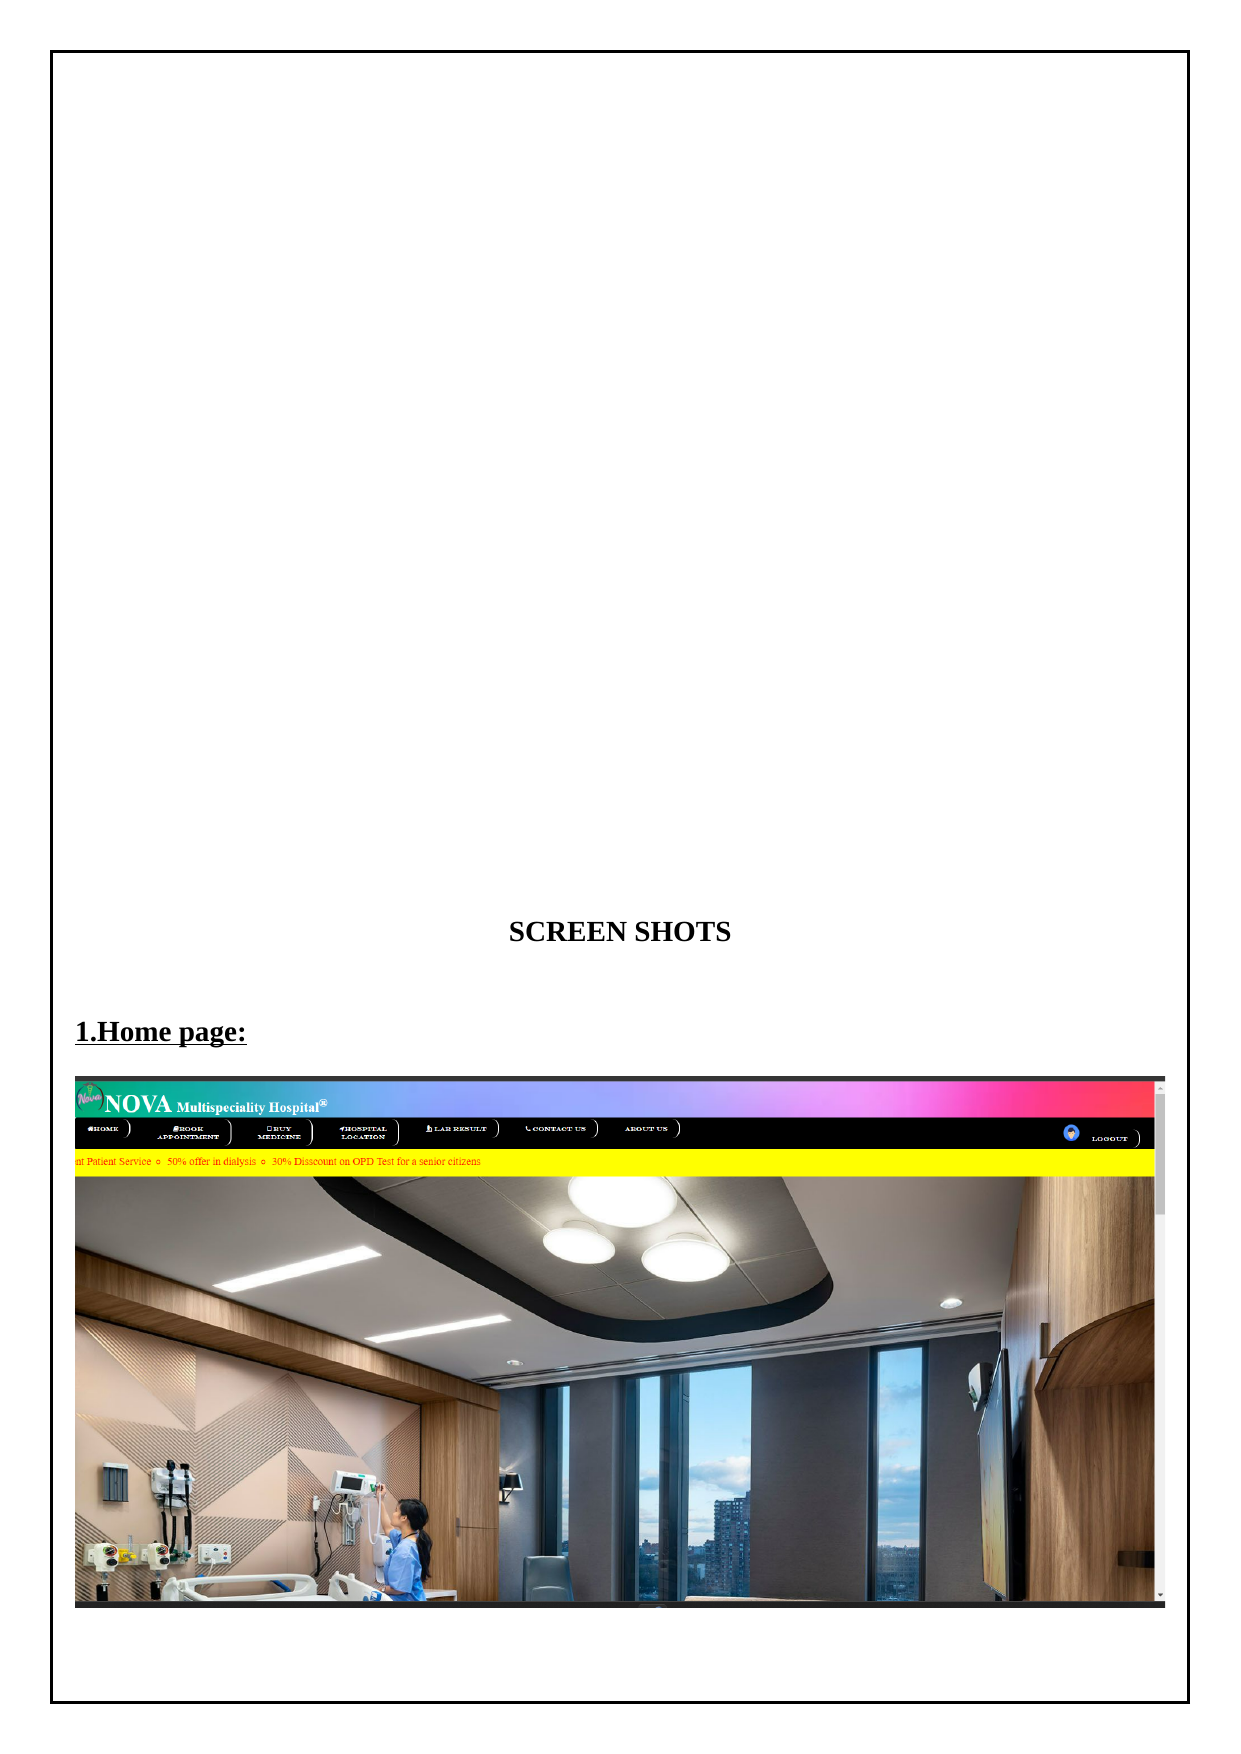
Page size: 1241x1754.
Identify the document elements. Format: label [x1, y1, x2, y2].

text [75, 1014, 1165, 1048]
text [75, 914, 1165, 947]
picture [75, 1076, 1166, 1608]
